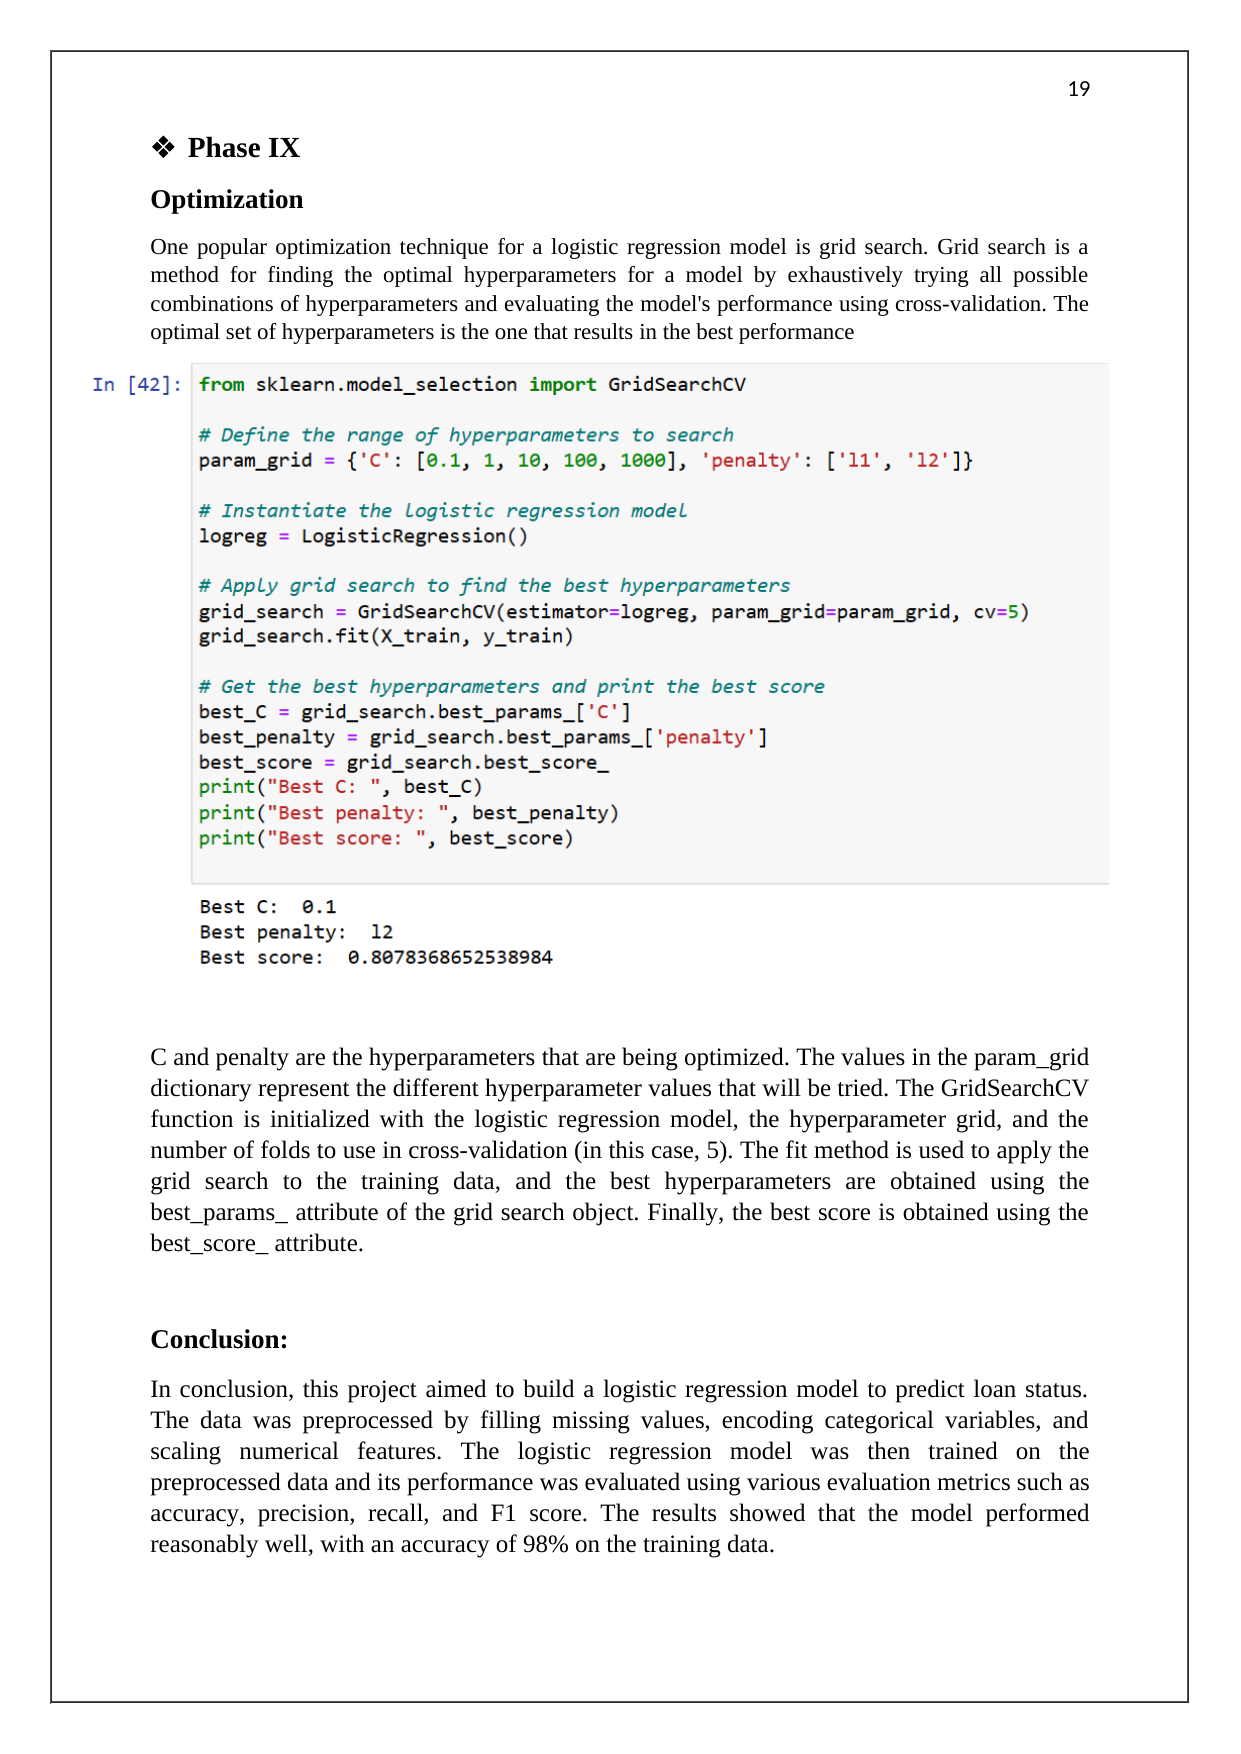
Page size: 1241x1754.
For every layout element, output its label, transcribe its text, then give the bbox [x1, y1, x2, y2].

list Phase IX [150, 130, 1090, 163]
text C and penalty are the hyperparameters that are being optimized. The values in the param_grid dictionary represent the different hyperparameter values that will be tried. The GridSearchCV function is initialized with the logistic regression model, the hyperparameter grid, and the number of folds to use in cross-validation (in this case, 5). The fit method is used to apply the grid search to the training data, and the best hyperparameters are obtained using the best_params_ attribute of the grid search object. Finally, the best score is obtained using the best_score_ attribute. [150, 1042, 1090, 1257]
text One popular optimization technique for a logistic regression model is grid search. Grid search is a method for finding the optimal hyperparameters for a model by exhaustively trying all possible combinations of hyperparameters and evaluating the model's performance using cross-validation. The optimal set of hyperparameters is the one that results in the best performance [150, 233, 1090, 345]
picture [91, 363, 1109, 976]
text Optimization [150, 183, 1090, 214]
text In conclusion, this project aimed to build a logistic regression model to predict loan status. The data was preprocessed by filling missing values, encoding categorical variables, and scaling numerical features. The logistic regression model was then trained on the preprocessed data and its performance was evaluated using various evaluation metrics such as accuracy, precision, recall, and F1 score. The results showed that the model performed reasonably well, with an accuracy of 98% on the training data. [150, 1374, 1090, 1558]
text Conclusion: [150, 1324, 1090, 1355]
